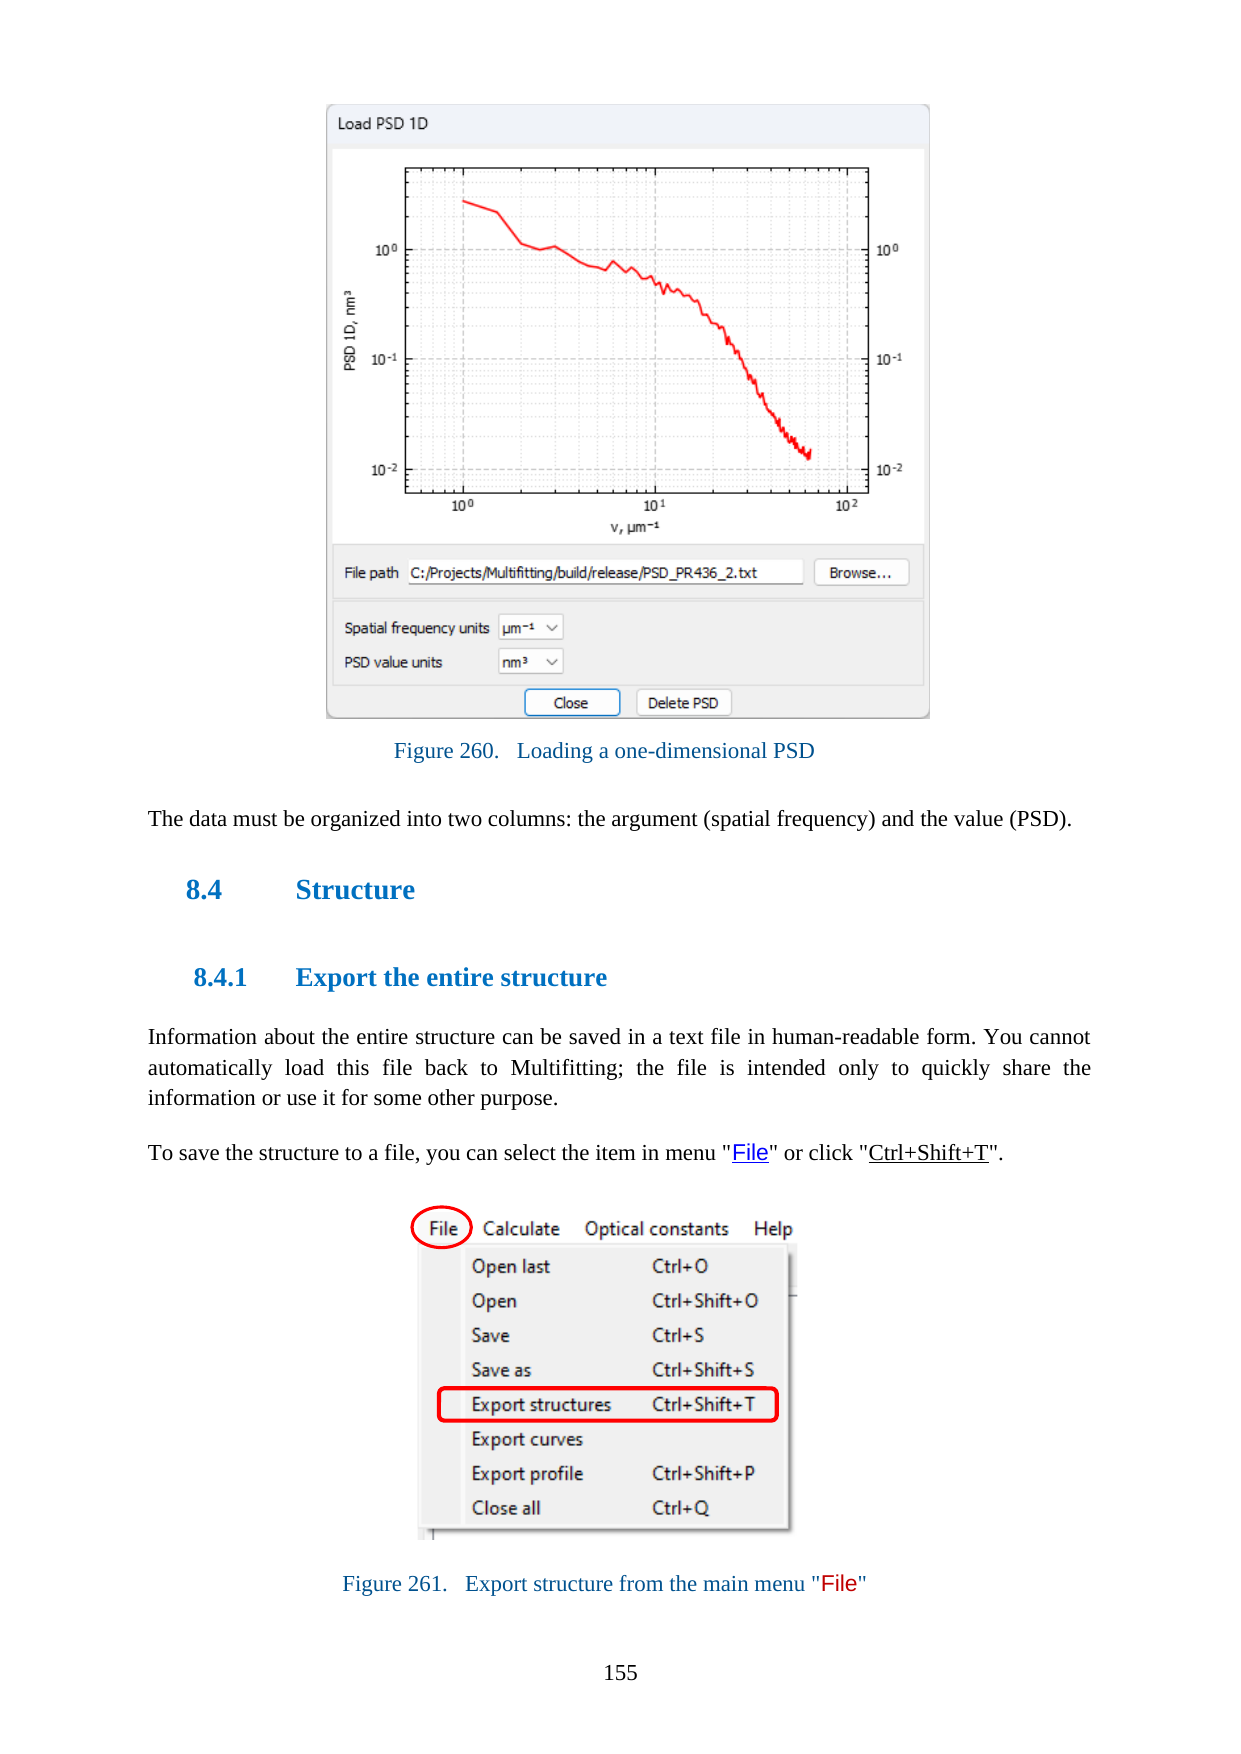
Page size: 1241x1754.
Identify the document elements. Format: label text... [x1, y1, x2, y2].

text The data must be organized into two columns: the argument (spatial frequency) and the value (PSD). [148, 805, 1093, 831]
text To save the structure to a file, you can select the item in menu "File" or click "Ctrl+Shift+T". [148, 1139, 1093, 1166]
picture [326, 104, 930, 719]
subtitle Export the entire structure [193, 961, 1093, 992]
text Information about the entire structure can be saved in a text file in human-readable form. You cannot automatically load this file back to Multifitting; the file is intended only to quickly share the information or use it for some other purpose. [148, 1023, 1093, 1110]
list Export structure from the main menu "File" [178, 1207, 1093, 1596]
subtitle Structure [155, 872, 1093, 906]
